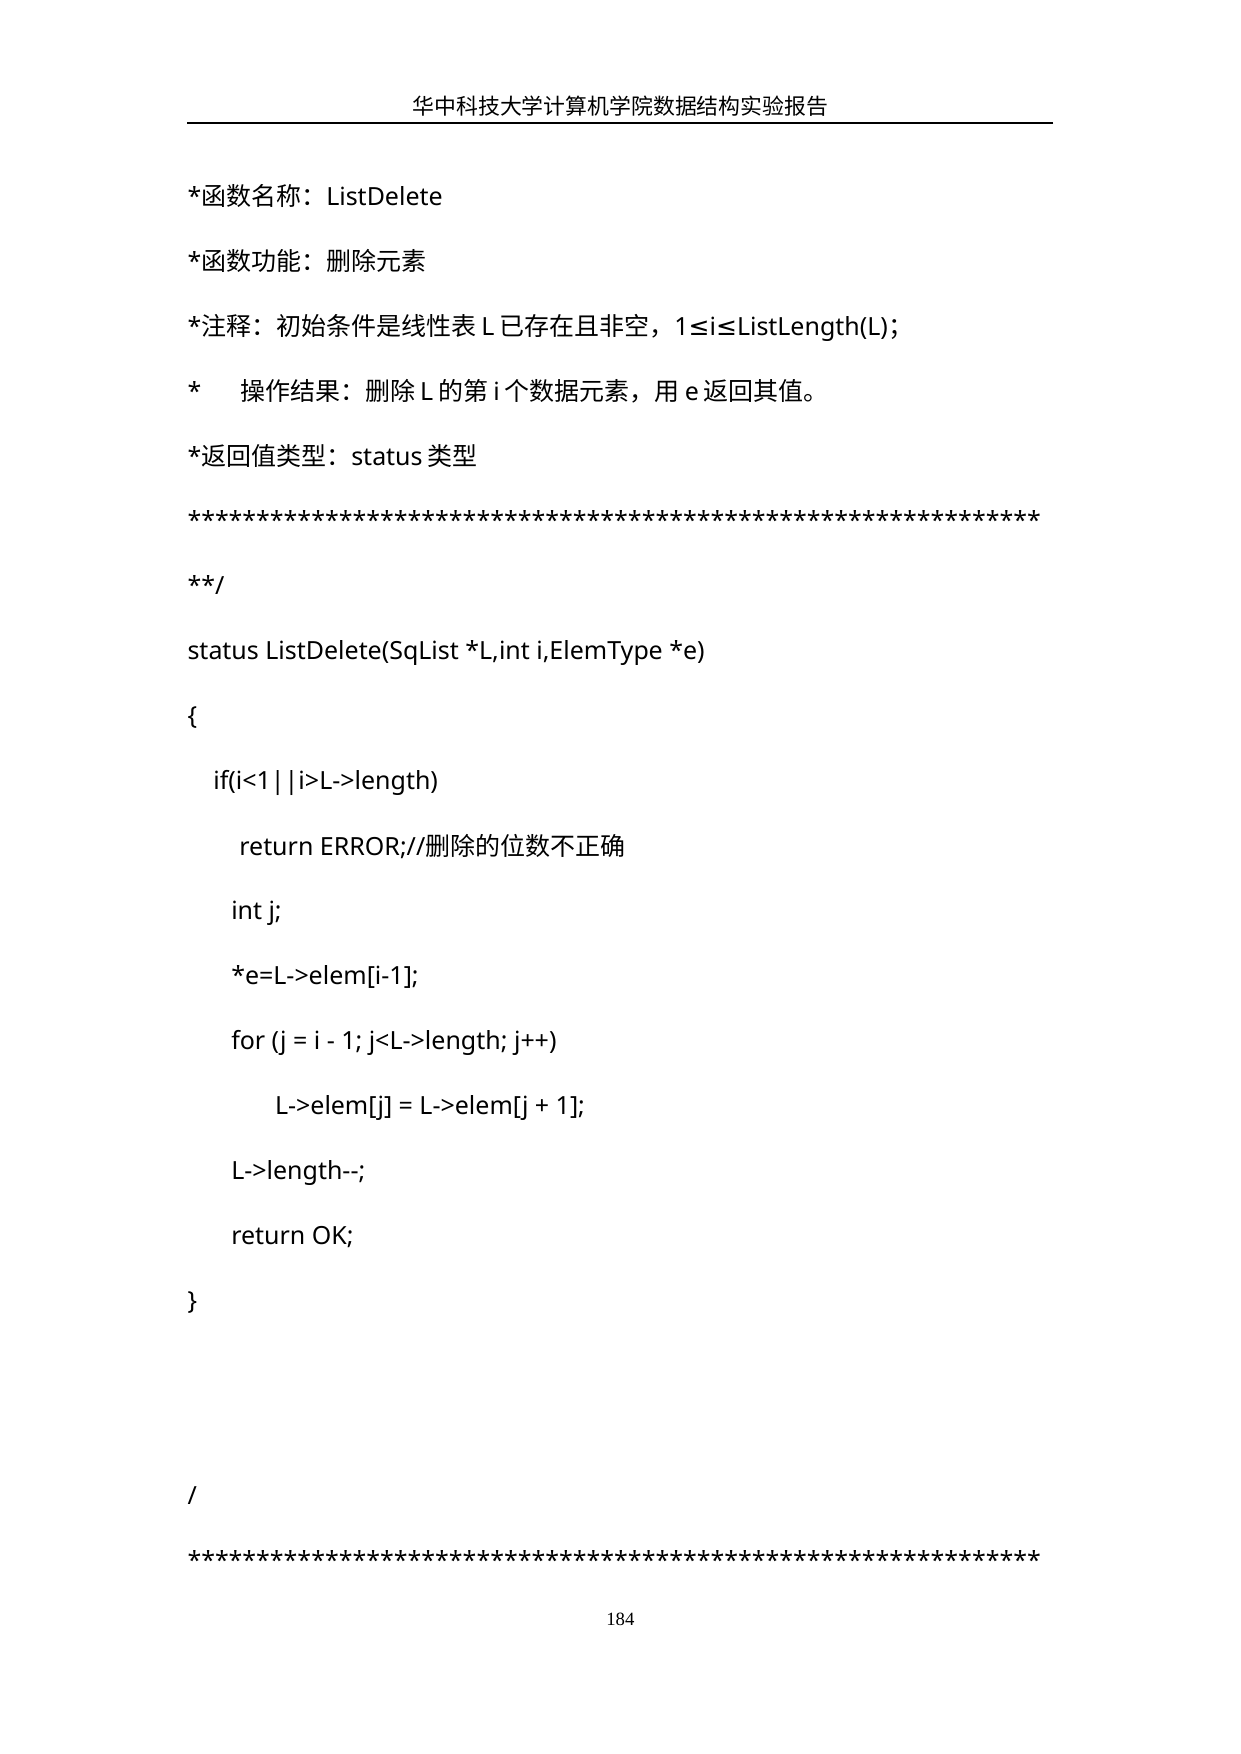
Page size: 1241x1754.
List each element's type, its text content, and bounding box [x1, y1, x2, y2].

text } [187, 1267, 1053, 1332]
text *函数功能：删除元素 [187, 227, 1053, 292]
text L->elem[j] = L->elem[j + 1]; [187, 1072, 1053, 1137]
text *函数名称：ListDelete [187, 162, 1053, 227]
text return ERROR;//删除的位数不正确 [187, 812, 1053, 877]
text *返回值类型：status类型 [187, 422, 1053, 487]
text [187, 1462, 1053, 1592]
text int j; [187, 877, 1053, 942]
text ****************************************************************/ [187, 487, 1053, 617]
text L->length--; [187, 1137, 1053, 1202]
text for (j = i - 1; j<L->length; j++) [187, 1007, 1053, 1072]
text status ListDelete(SqList *L,int i,ElemType *e) [187, 617, 1053, 682]
text * 操作结果：删除L的第i个数据元素，用e返回其值。 [187, 357, 1053, 422]
text if(i<1||i>L->length) [187, 747, 1053, 812]
text *e=L->elem[i-1]; [187, 942, 1053, 1007]
text { [187, 682, 1053, 747]
text return OK; [187, 1202, 1053, 1267]
text *注释：初始条件是线性表L已存在且非空，1≤i≤ListLength(L)； [187, 292, 1053, 357]
